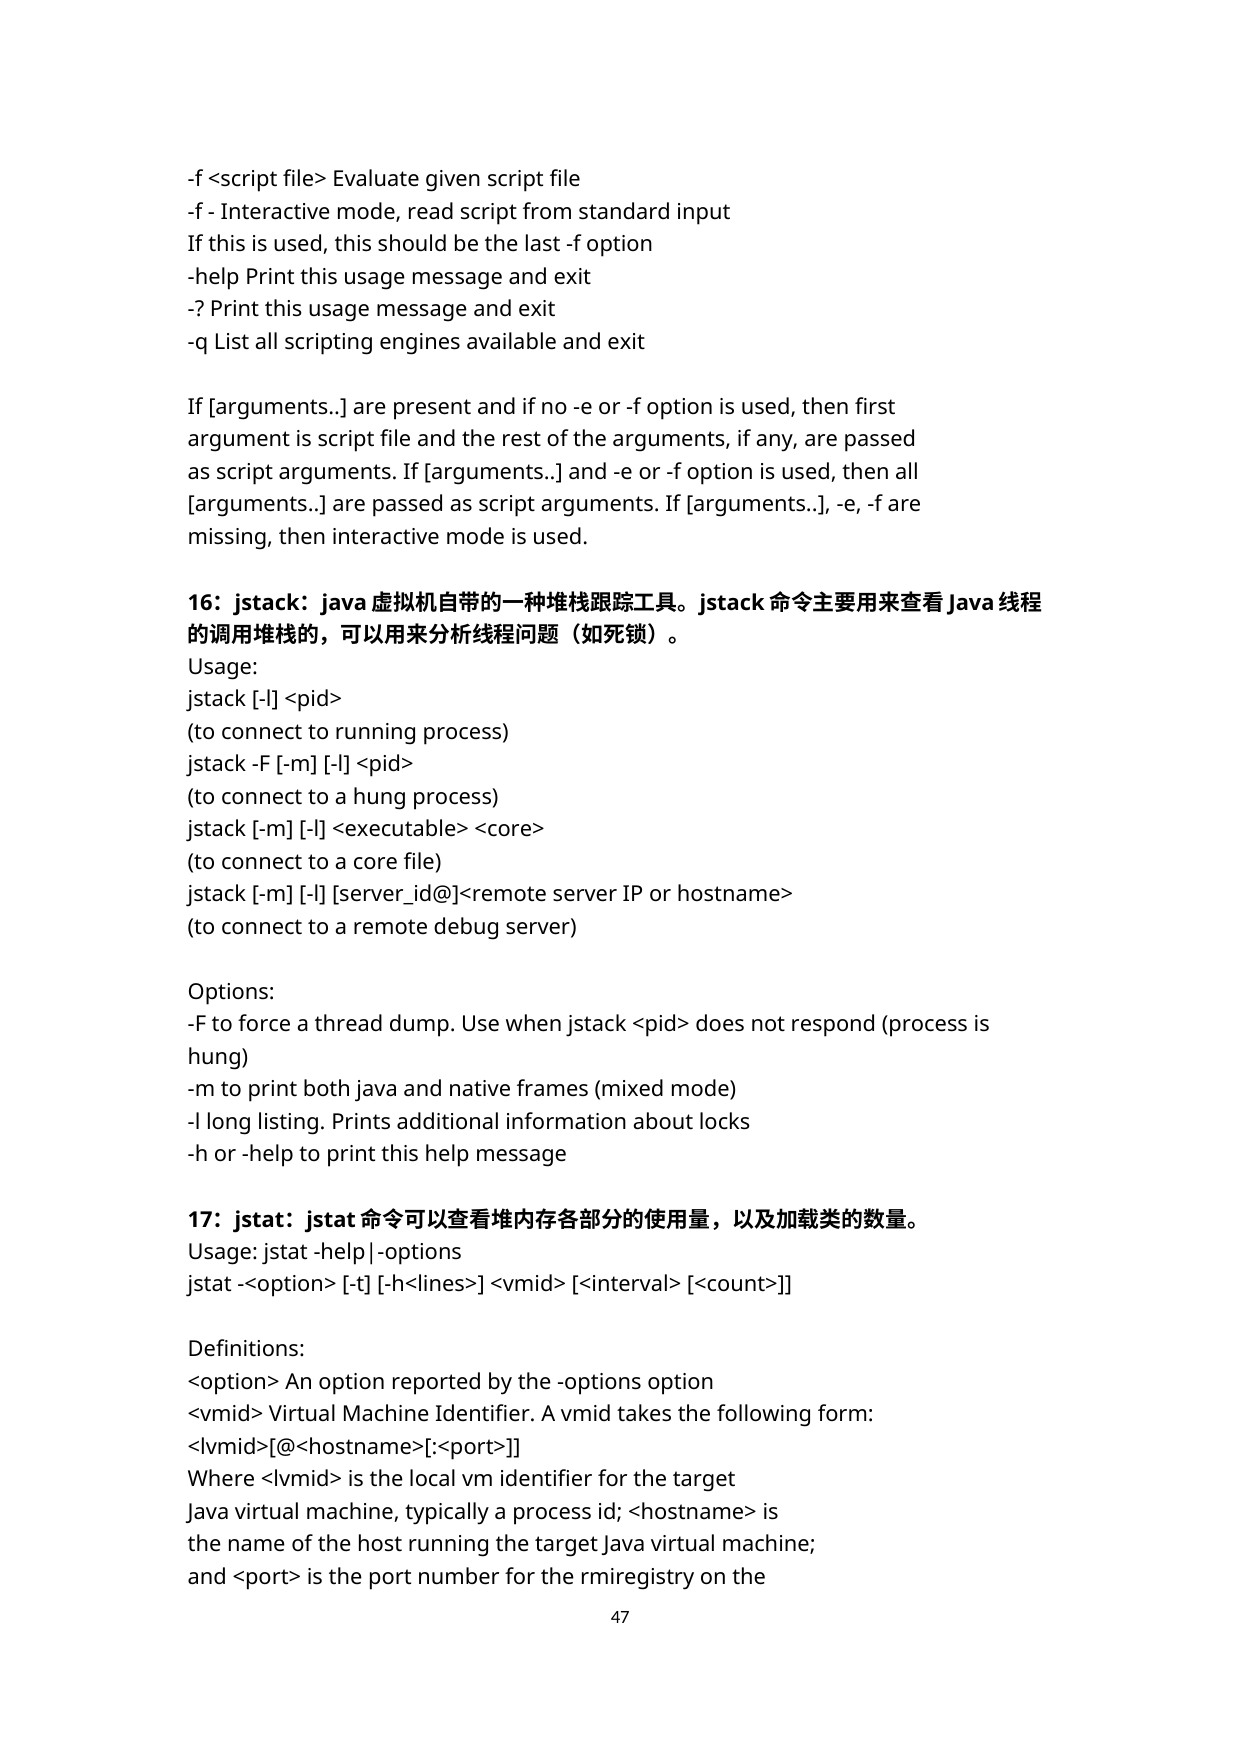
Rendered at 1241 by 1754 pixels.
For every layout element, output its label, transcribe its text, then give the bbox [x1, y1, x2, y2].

text -l long listing. Prints additional information about locks [187, 1104, 1053, 1137]
text jstack [-m] [-l] <executable> <core> [187, 812, 1053, 844]
text 17：jstat：jstat命令可以查看堆内存各部分的使用量，以及加载类的数量。 [187, 1202, 1053, 1234]
text argument is script file and the rest of the arguments, if any, are passed [187, 422, 1053, 454]
text jstat -<option> [-t] [-h<lines>] <vmid> [<interval> [<count>]] [187, 1267, 1053, 1299]
text -help Print this usage message and exit [187, 259, 1053, 292]
text (to connect to a hung process) [187, 779, 1053, 812]
text -f <script file> Evaluate given script file [187, 162, 1053, 194]
text -m to print both java and native frames (mixed mode) [187, 1072, 1053, 1104]
text <lvmid>[@<hostname>[:<port>]] [187, 1429, 1053, 1462]
text (to connect to a remote debug server) [187, 909, 1053, 942]
text If [arguments..] are present and if no -e or -f option is used, then first [187, 389, 1053, 422]
text <vmid> Virtual Machine Identifier. A vmid takes the following form: [187, 1397, 1053, 1429]
text missing, then interactive mode is used. [187, 519, 1053, 552]
text -h or -help to print this help message [187, 1137, 1053, 1169]
text (to connect to a core file) [187, 844, 1053, 877]
text (to connect to running process) [187, 714, 1053, 747]
text If this is used, this should be the last -f option [187, 227, 1053, 259]
text [arguments..] are passed as script arguments. If [arguments..], -e, -f are [187, 487, 1053, 519]
text Options: [187, 974, 1053, 1007]
text the name of the host running the target Java virtual machine; [187, 1527, 1053, 1559]
text -? Print this usage message and exit [187, 292, 1053, 324]
text Where <lvmid> is the local vm identifier for the target [187, 1462, 1053, 1494]
text -F to force a thread dump. Use when jstack <pid> does not respond (process is hung) [187, 1007, 1053, 1072]
text -q List all scripting engines available and exit [187, 324, 1053, 357]
text Usage: [187, 649, 1053, 682]
text jstack -F [-m] [-l] <pid> [187, 747, 1053, 779]
text jstack [-m] [-l] [server_id@]<remote server IP or hostname> [187, 877, 1053, 909]
text -f - Interactive mode, read script from standard input [187, 194, 1053, 227]
text 16：jstack：java虚拟机自带的一种堆栈跟踪工具。jstack命令主要用来查看Java线程的调用堆栈的，可以用来分析线程问题（如死锁）。 [187, 584, 1053, 649]
text <option> An option reported by the -options option [187, 1364, 1053, 1397]
text as script arguments. If [arguments..] and -e or -f option is used, then all [187, 454, 1053, 487]
text Java virtual machine, typically a process id; <hostname> is [187, 1494, 1053, 1527]
text and <port> is the port number for the rmiregistry on the [187, 1559, 1053, 1592]
text Usage: jstat -help|-options [187, 1234, 1053, 1267]
text Definitions: [187, 1332, 1053, 1364]
text jstack [-l] <pid> [187, 682, 1053, 714]
